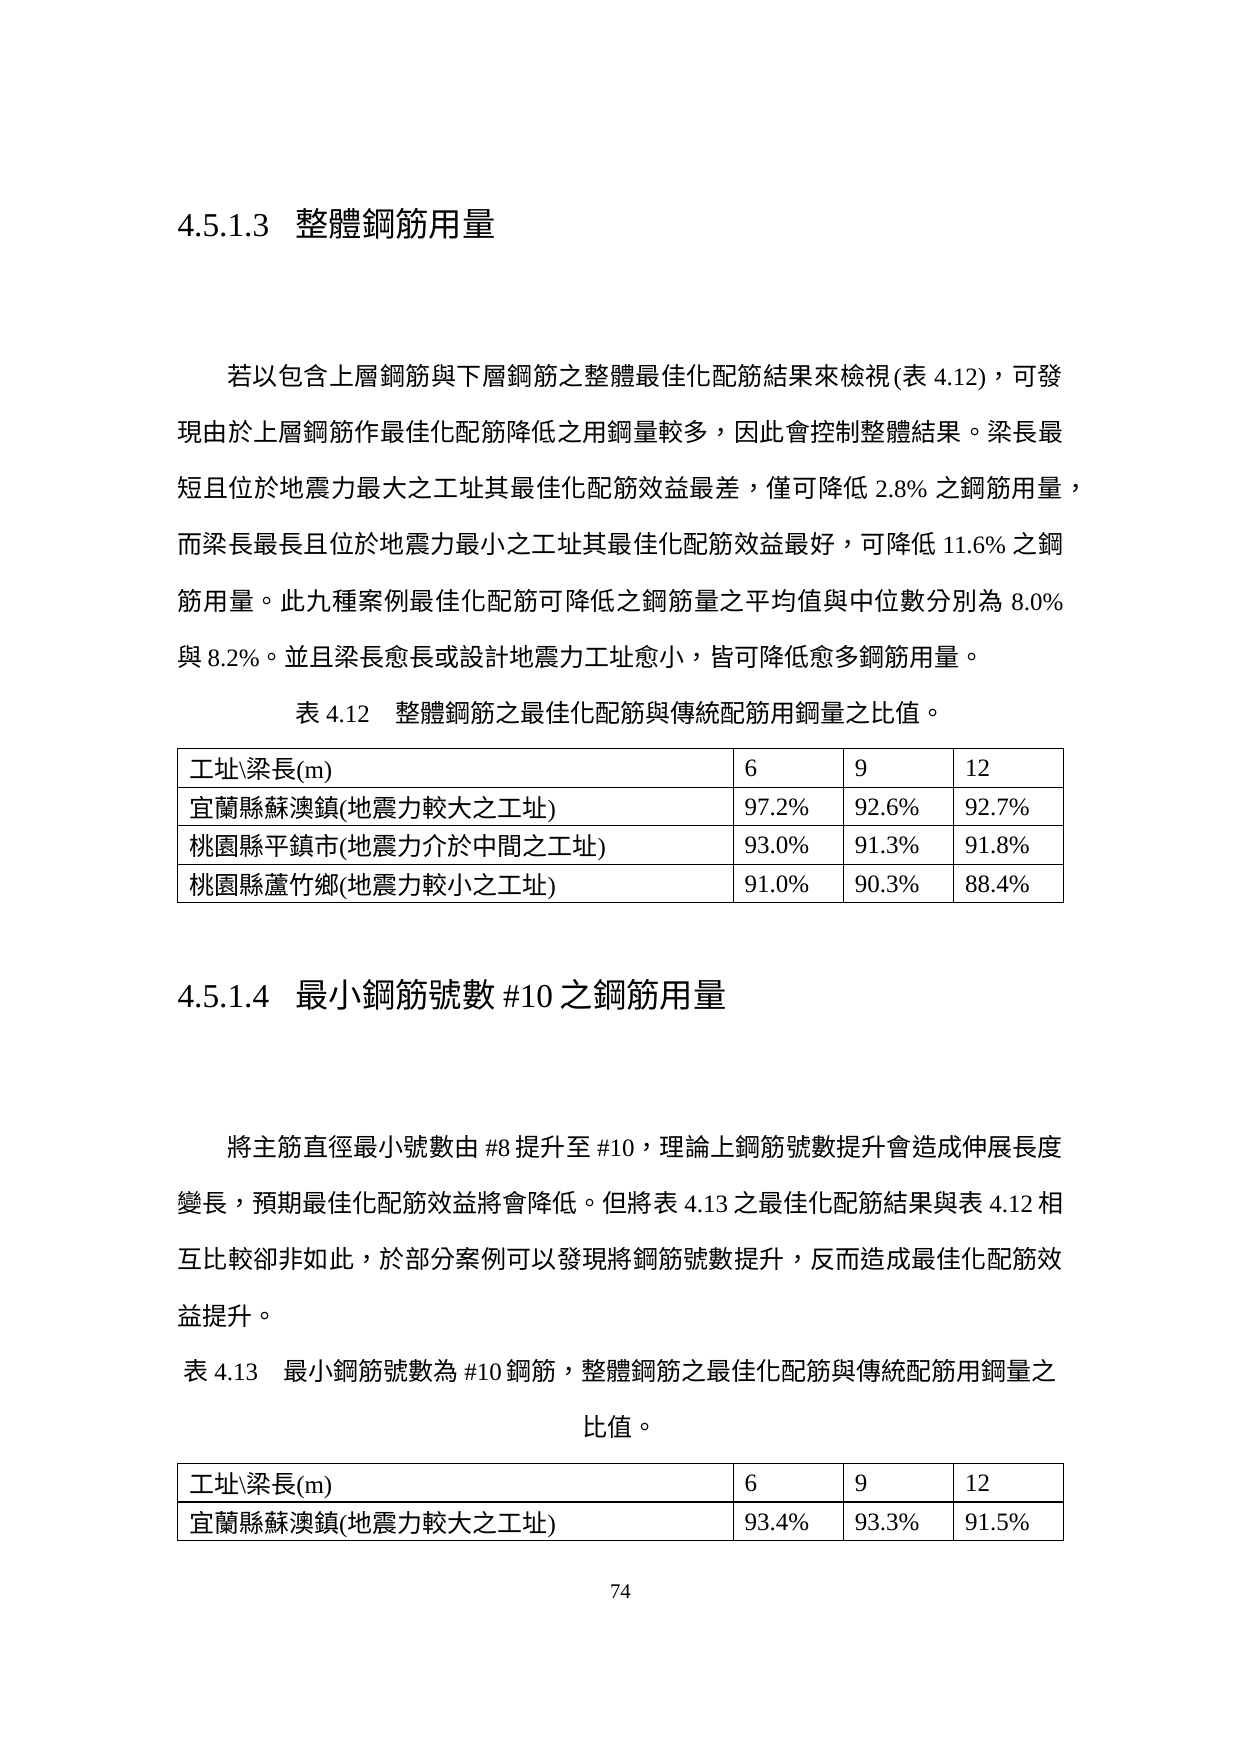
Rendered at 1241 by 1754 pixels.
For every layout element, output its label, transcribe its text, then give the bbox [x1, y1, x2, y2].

table_cell 91.5% [954, 1503, 1063, 1540]
table_header 工址\梁長(m) [178, 1464, 733, 1501]
table_cell 93.4% [734, 1503, 843, 1540]
table_cell 91.8% [954, 826, 1063, 864]
table_cell 93.0% [734, 826, 843, 864]
table_header 12 [954, 1464, 1063, 1501]
table_cell 宜蘭縣蘇澳鎮(地震力較大之工址) [178, 788, 733, 825]
table_cell 93.3% [844, 1503, 953, 1540]
table_header 9 [844, 1464, 953, 1501]
table_cell 97.2% [734, 788, 843, 825]
table_header 12 [954, 749, 1063, 787]
table_cell 90.3% [844, 865, 953, 902]
table_cell 宜蘭縣蘇澳鎮(地震力較大之工址) [178, 1503, 733, 1540]
table_cell 92.6% [844, 788, 953, 825]
table_header 工址\梁長(m) [178, 749, 733, 787]
table_header 6 [734, 1464, 843, 1501]
table_cell 91.3% [844, 826, 953, 864]
table_cell 桃園縣蘆竹鄉(地震力較小之工址) [178, 865, 733, 902]
table_header 9 [844, 749, 953, 787]
table_cell 91.0% [734, 865, 843, 902]
subtitle 最小鋼筋號數 #10之鋼筋用量 [177, 955, 1063, 1030]
subtitle 整體鋼筋用量 [177, 184, 1063, 259]
table_cell 92.7% [954, 788, 1063, 825]
table_cell 88.4% [954, 865, 1063, 902]
table_header 6 [734, 749, 843, 787]
table_cell 桃園縣平鎮市(地震力介於中間之工址) [178, 826, 733, 864]
